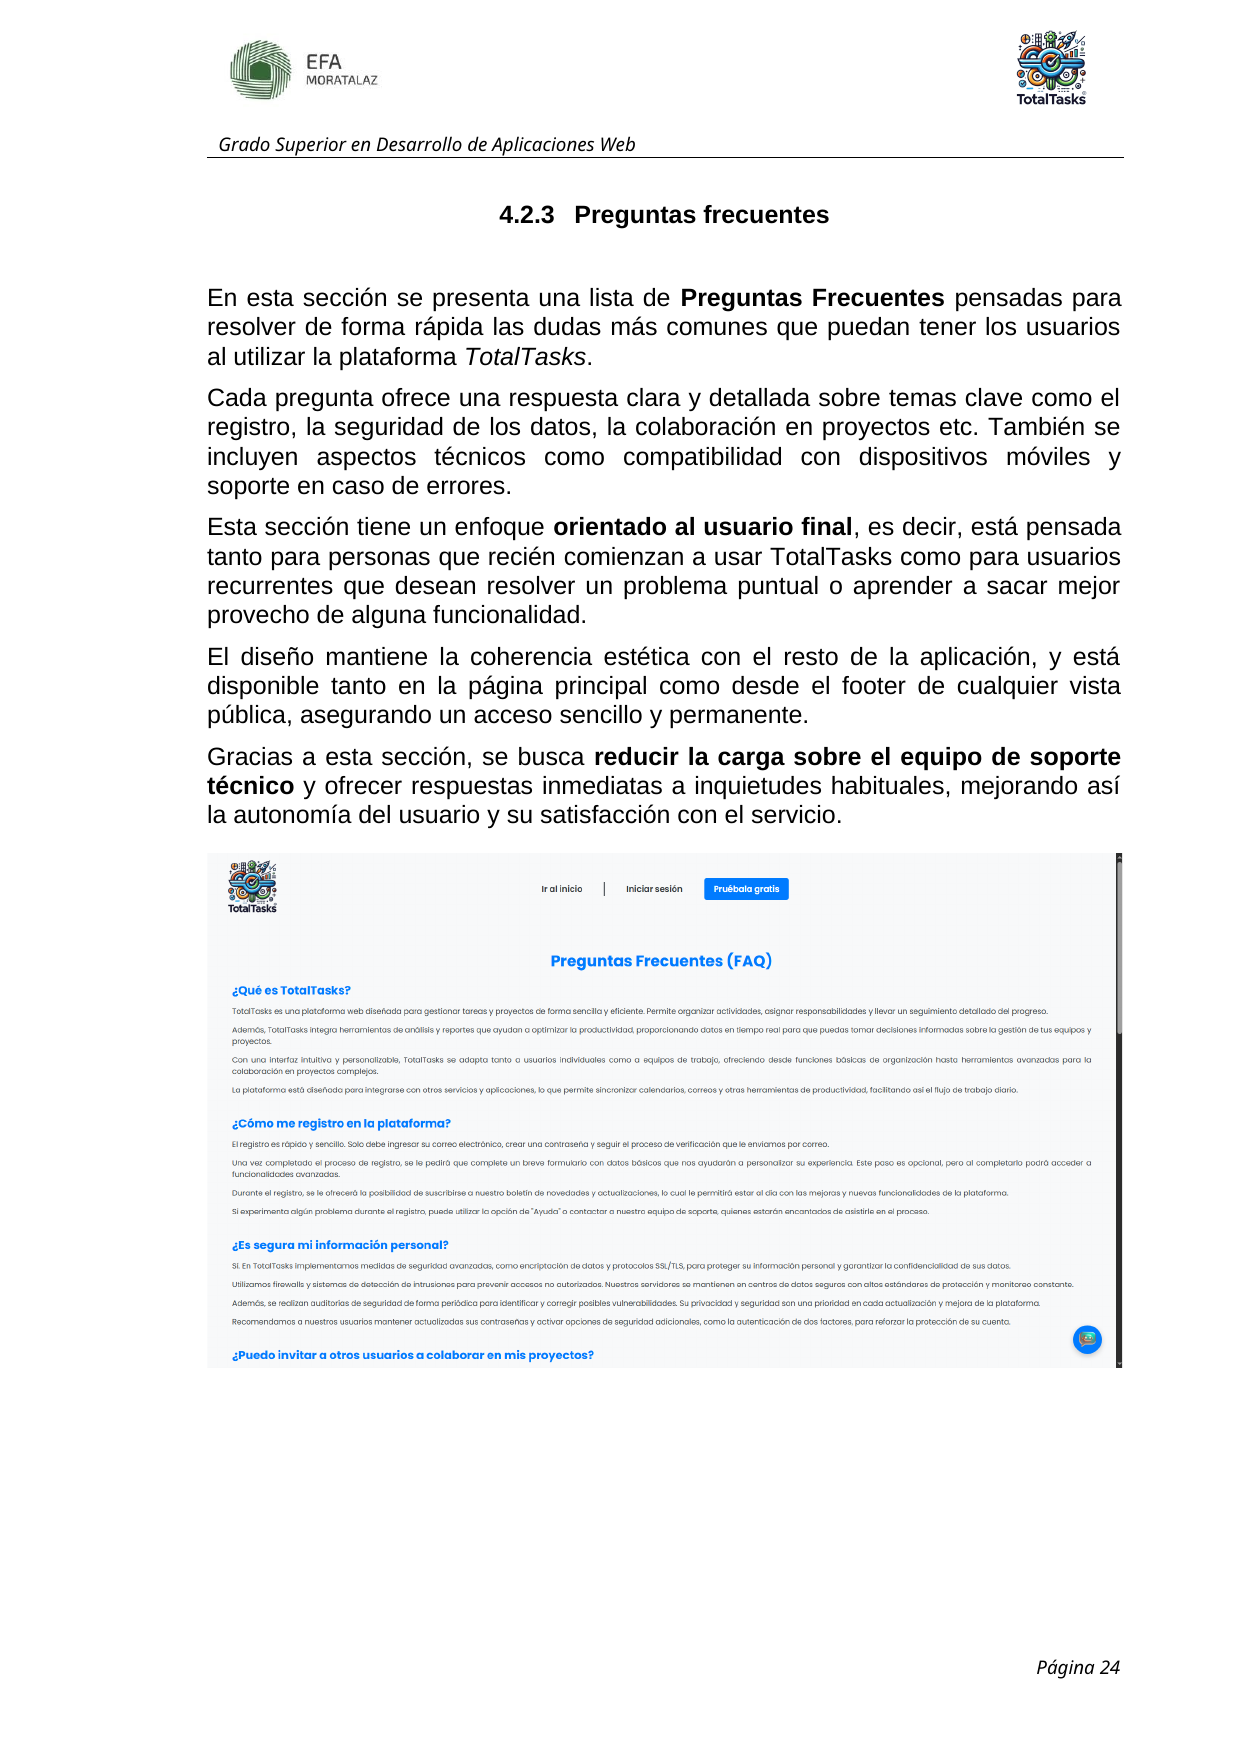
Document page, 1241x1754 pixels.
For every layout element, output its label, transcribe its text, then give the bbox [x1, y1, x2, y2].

text Gracias a esta sección, se busca reducir la carga sobre el equipo de soporte técnico y ofrecer respuestas inmediatas a inquietudes habituales, mejorando así la autonomía del usuario y su satisfacción con el servicio. [207, 742, 1122, 829]
subtitle Preguntas frecuentes [207, 200, 1122, 229]
text En esta sección se presenta una lista de Preguntas Frecuentes pensadas para resolver de forma rápida las dudas más comunes que puedan tener los usuarios al utilizar la plataforma TotalTasks. [207, 283, 1122, 371]
picture [1000, 18, 1103, 120]
picture [207, 853, 1123, 1368]
picture [206, 21, 410, 117]
text Cada pregunta ofrece una respuesta clara y detallada sobre temas clave como el registro, la seguridad de los datos, la colaboración en proyectos etc. También se incluyen aspectos técnicos como compatibilidad con dispositivos móviles y soporte en caso de errores. [207, 383, 1122, 500]
text El diseño mantiene la coherencia estética con el resto de la aplicación, y está disponible tanto en la página principal como desde el footer de cualquier vista pública, asegurando un acceso sencillo y permanente. [207, 642, 1122, 729]
text Esta sección tiene un enfoque orientado al usuario final, es decir, está pensada tanto para personas que recién comienzan a usar TotalTasks como para usuarios recurrentes que desean resolver un problema puntual o aprender a sacar mejor provecho de alguna funcionalidad. [207, 512, 1122, 629]
